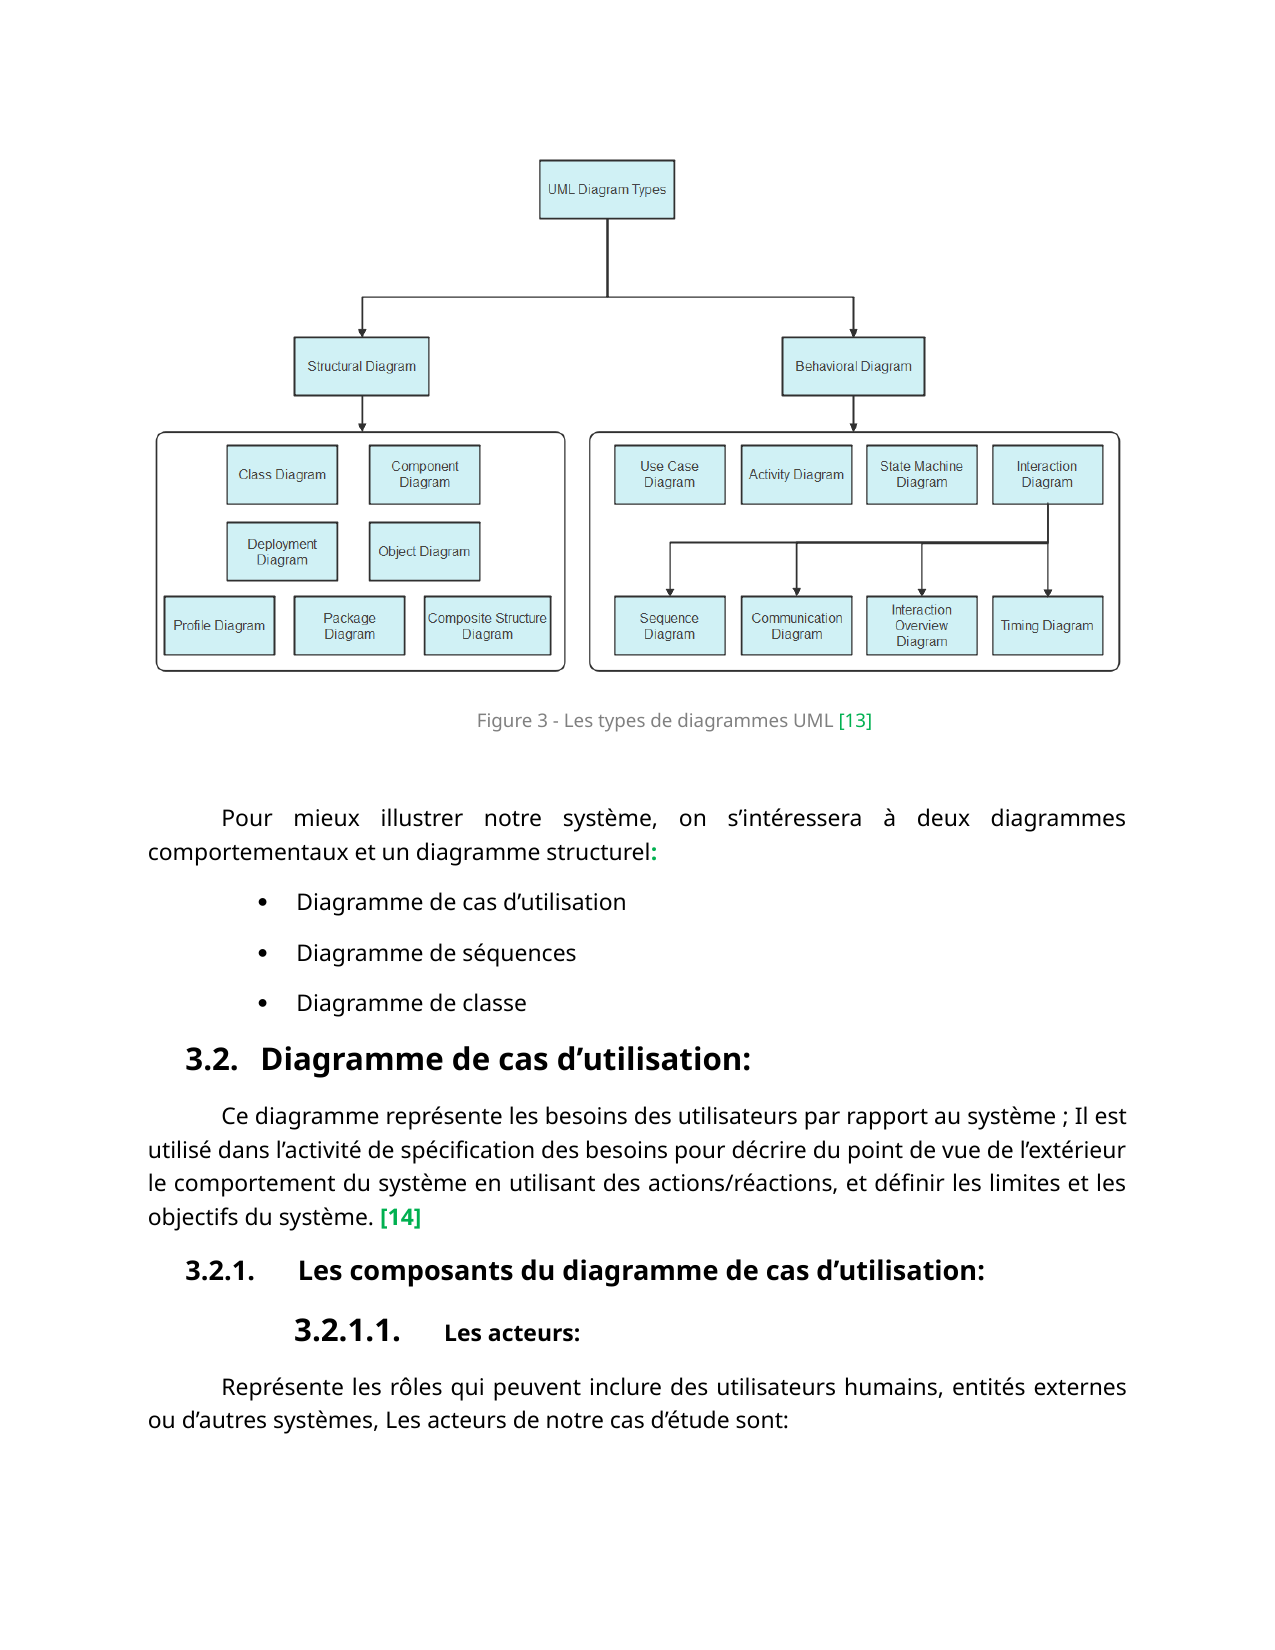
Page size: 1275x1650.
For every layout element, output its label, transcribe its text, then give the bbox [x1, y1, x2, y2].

text Pour mieux illustrer notre système, on s’intéressera à deux diagrammes comportementaux et un diagramme structurel: [148, 802, 1127, 867]
text Figure 3 - Les types de diagrammes UML [13] [148, 707, 1127, 733]
text Représente les rôles qui peuvent inclure des utilisateurs humains, entités externes ou d’autres systèmes, Les acteurs de notre cas d’étude sont: [148, 1371, 1127, 1436]
picture [147, 147, 1128, 680]
list Les acteurs: [294, 1308, 1127, 1351]
list Diagramme de classe [259, 987, 1127, 1018]
list Diagramme de séquences [259, 936, 1127, 968]
list Diagramme de cas d’utilisation [259, 886, 1127, 917]
list Diagramme de cas d’utilisation: [185, 1037, 1127, 1080]
text Ce diagramme représente les besoins des utilisateurs par rapport au système ; Il est utilisé dans l’activité de spécification des besoins pour décrire du point de vue de l’extérieur le comportement du système en utilisant des actions/réactions, et définir les limites et les objectifs du système. [14] [148, 1100, 1127, 1232]
list Les composants du diagramme de cas d’utilisation: [185, 1252, 1127, 1288]
